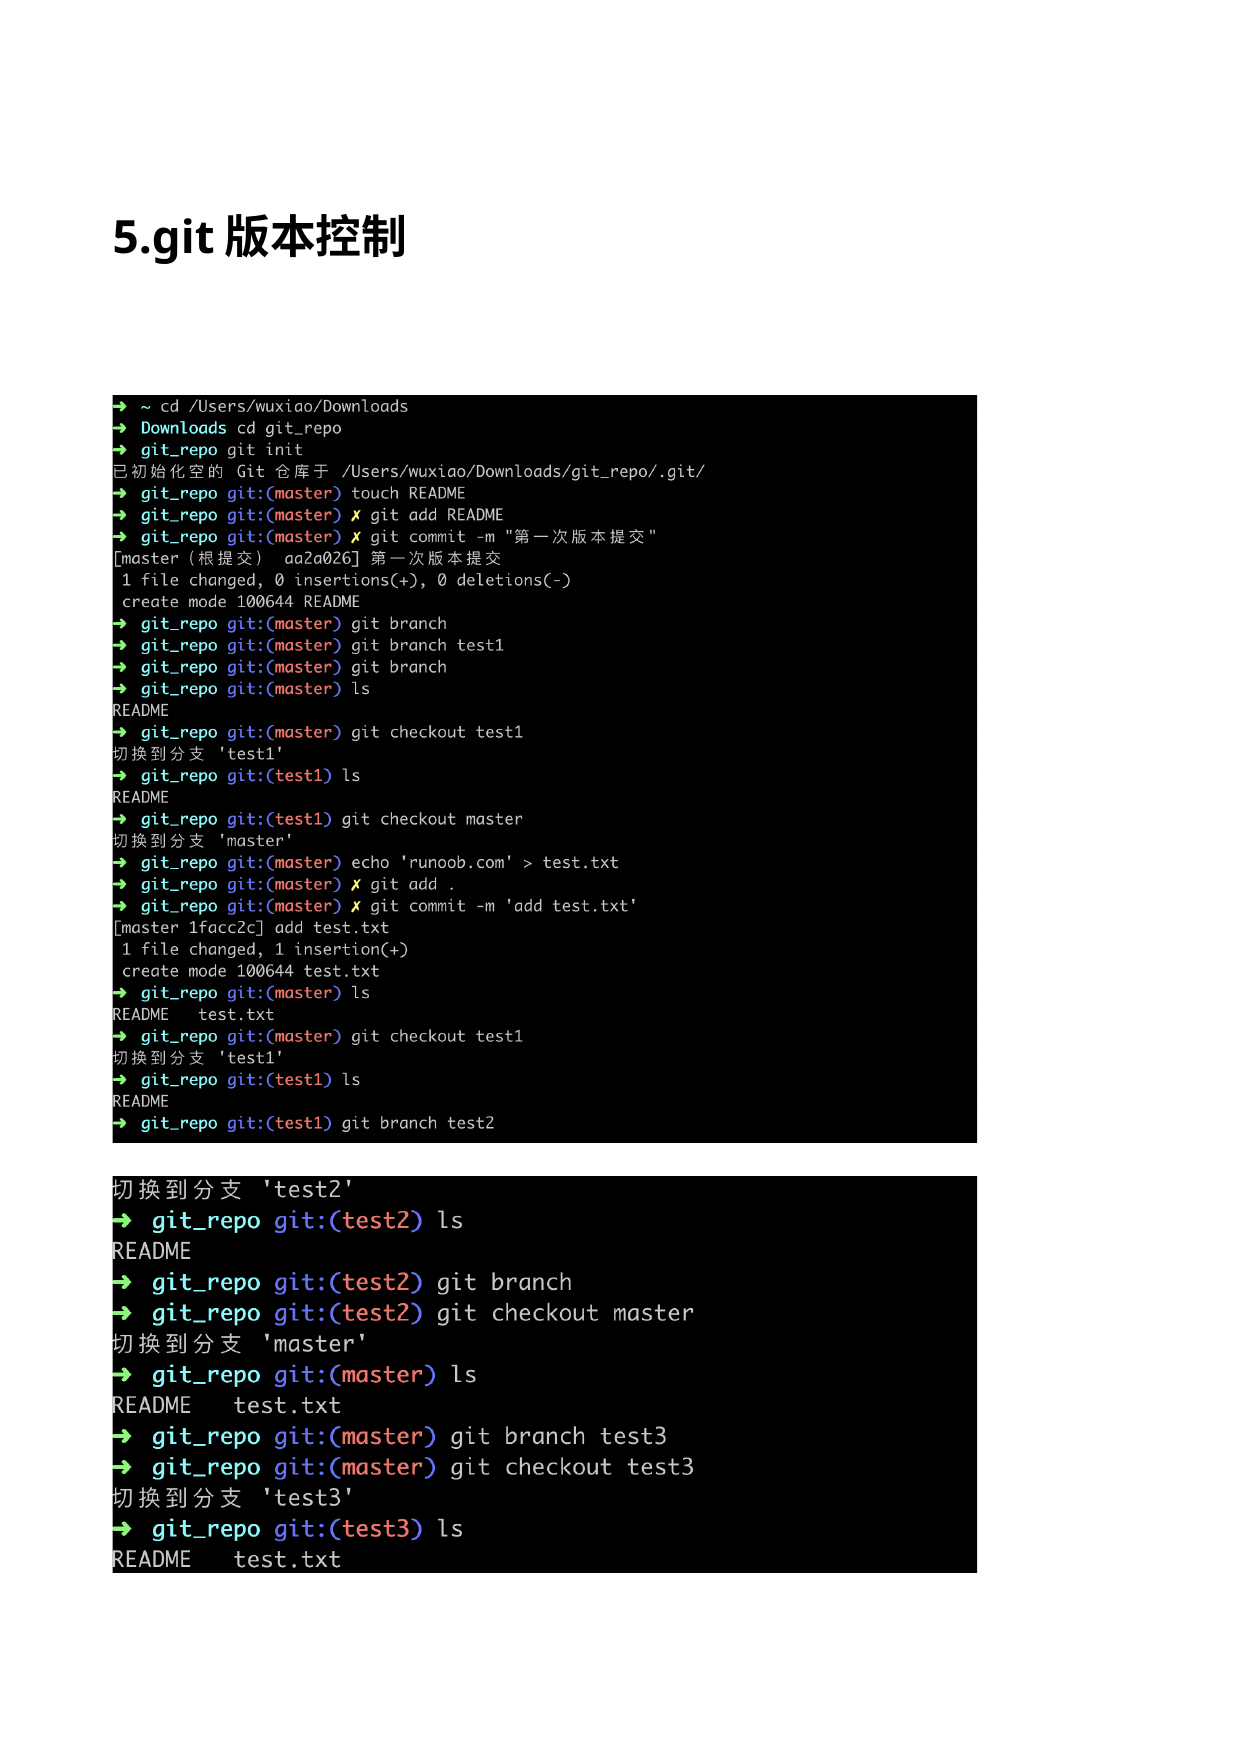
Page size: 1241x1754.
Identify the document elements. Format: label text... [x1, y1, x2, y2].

picture [112, 395, 978, 1143]
picture [112, 1176, 978, 1573]
subtitle 5.git版本控制 [112, 199, 1128, 267]
